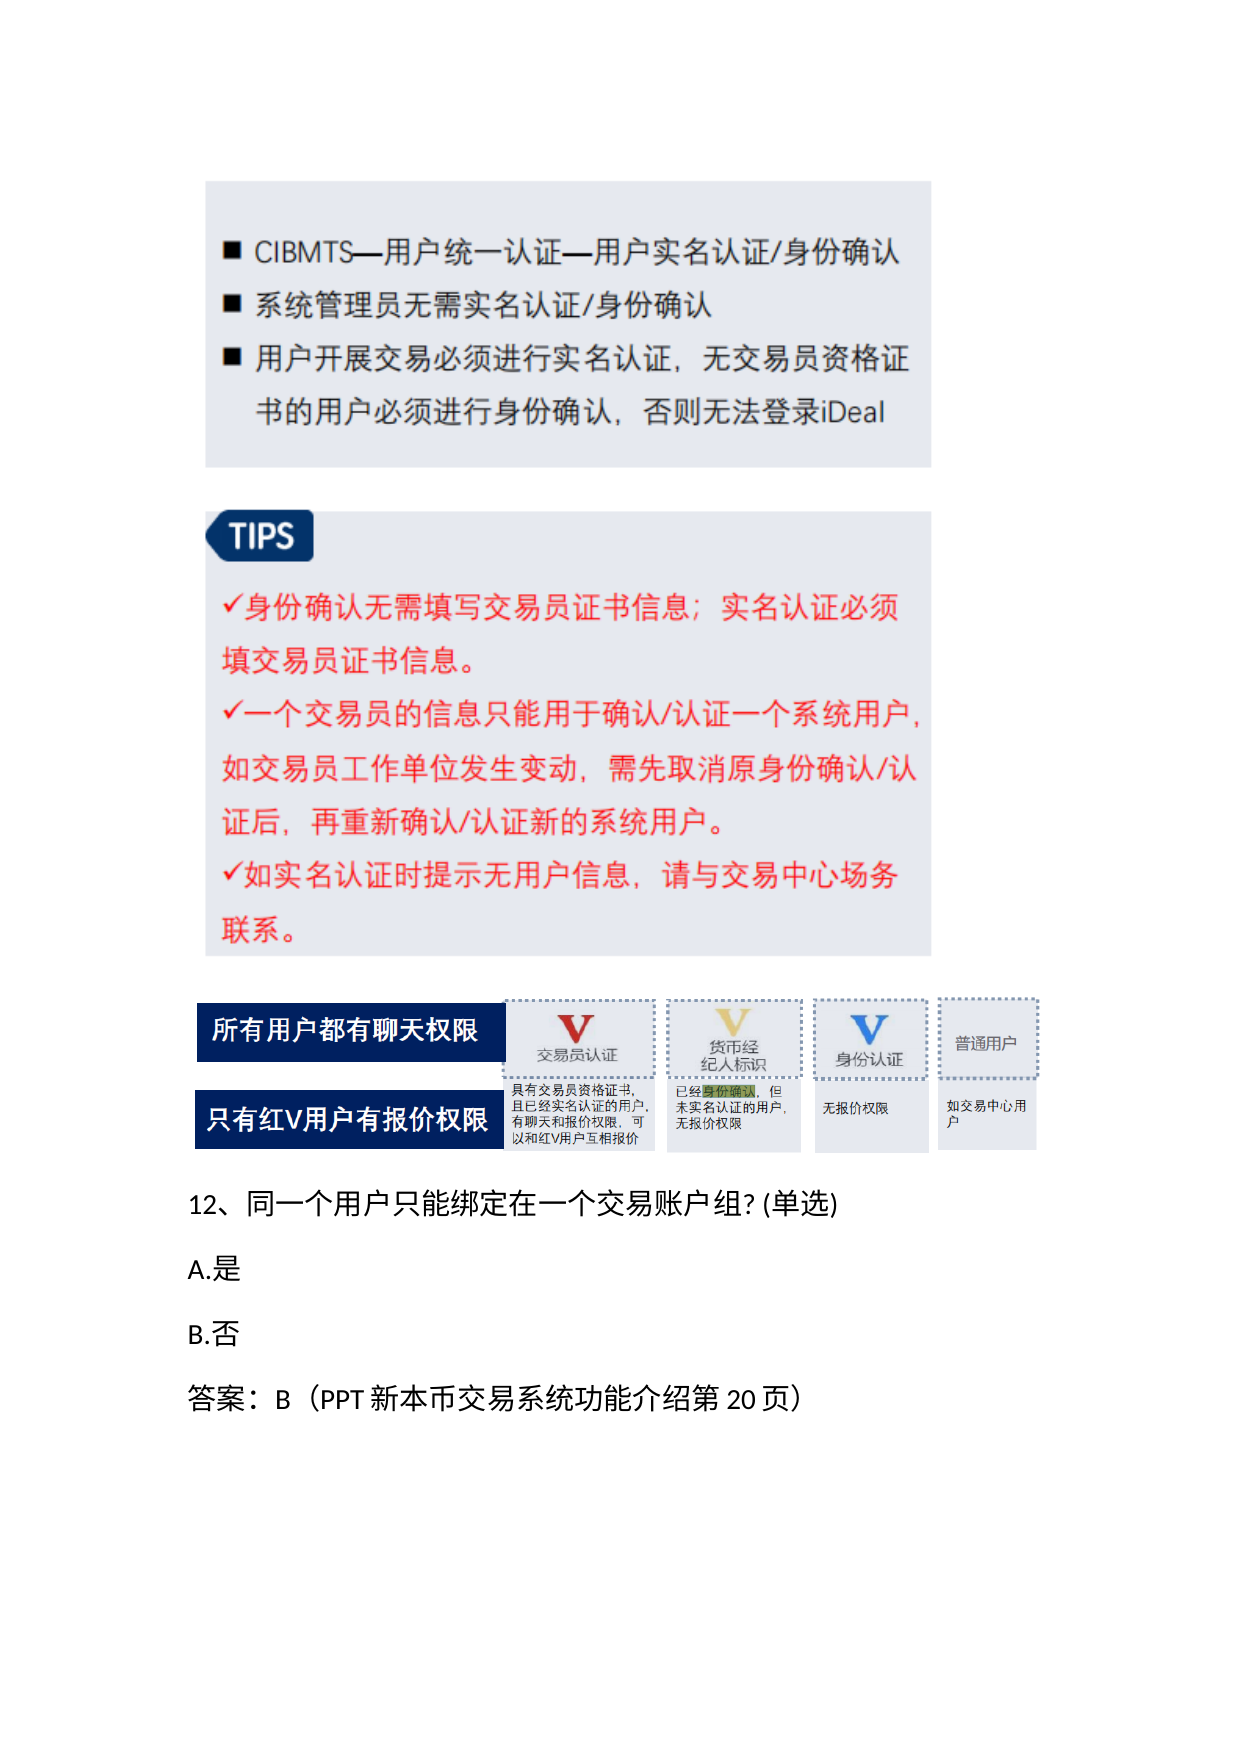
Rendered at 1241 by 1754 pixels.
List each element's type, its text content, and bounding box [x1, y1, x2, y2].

text 12、同一个用户只能绑定在一个交易账户组? (单选) [187, 1169, 1053, 1234]
picture [187, 974, 1052, 1163]
picture [187, 162, 932, 961]
text 答案：B（PPT新本币交易系统功能介绍第20页） [187, 1364, 1053, 1429]
text A.是 [187, 1234, 1053, 1299]
text B.否 [187, 1299, 1053, 1364]
